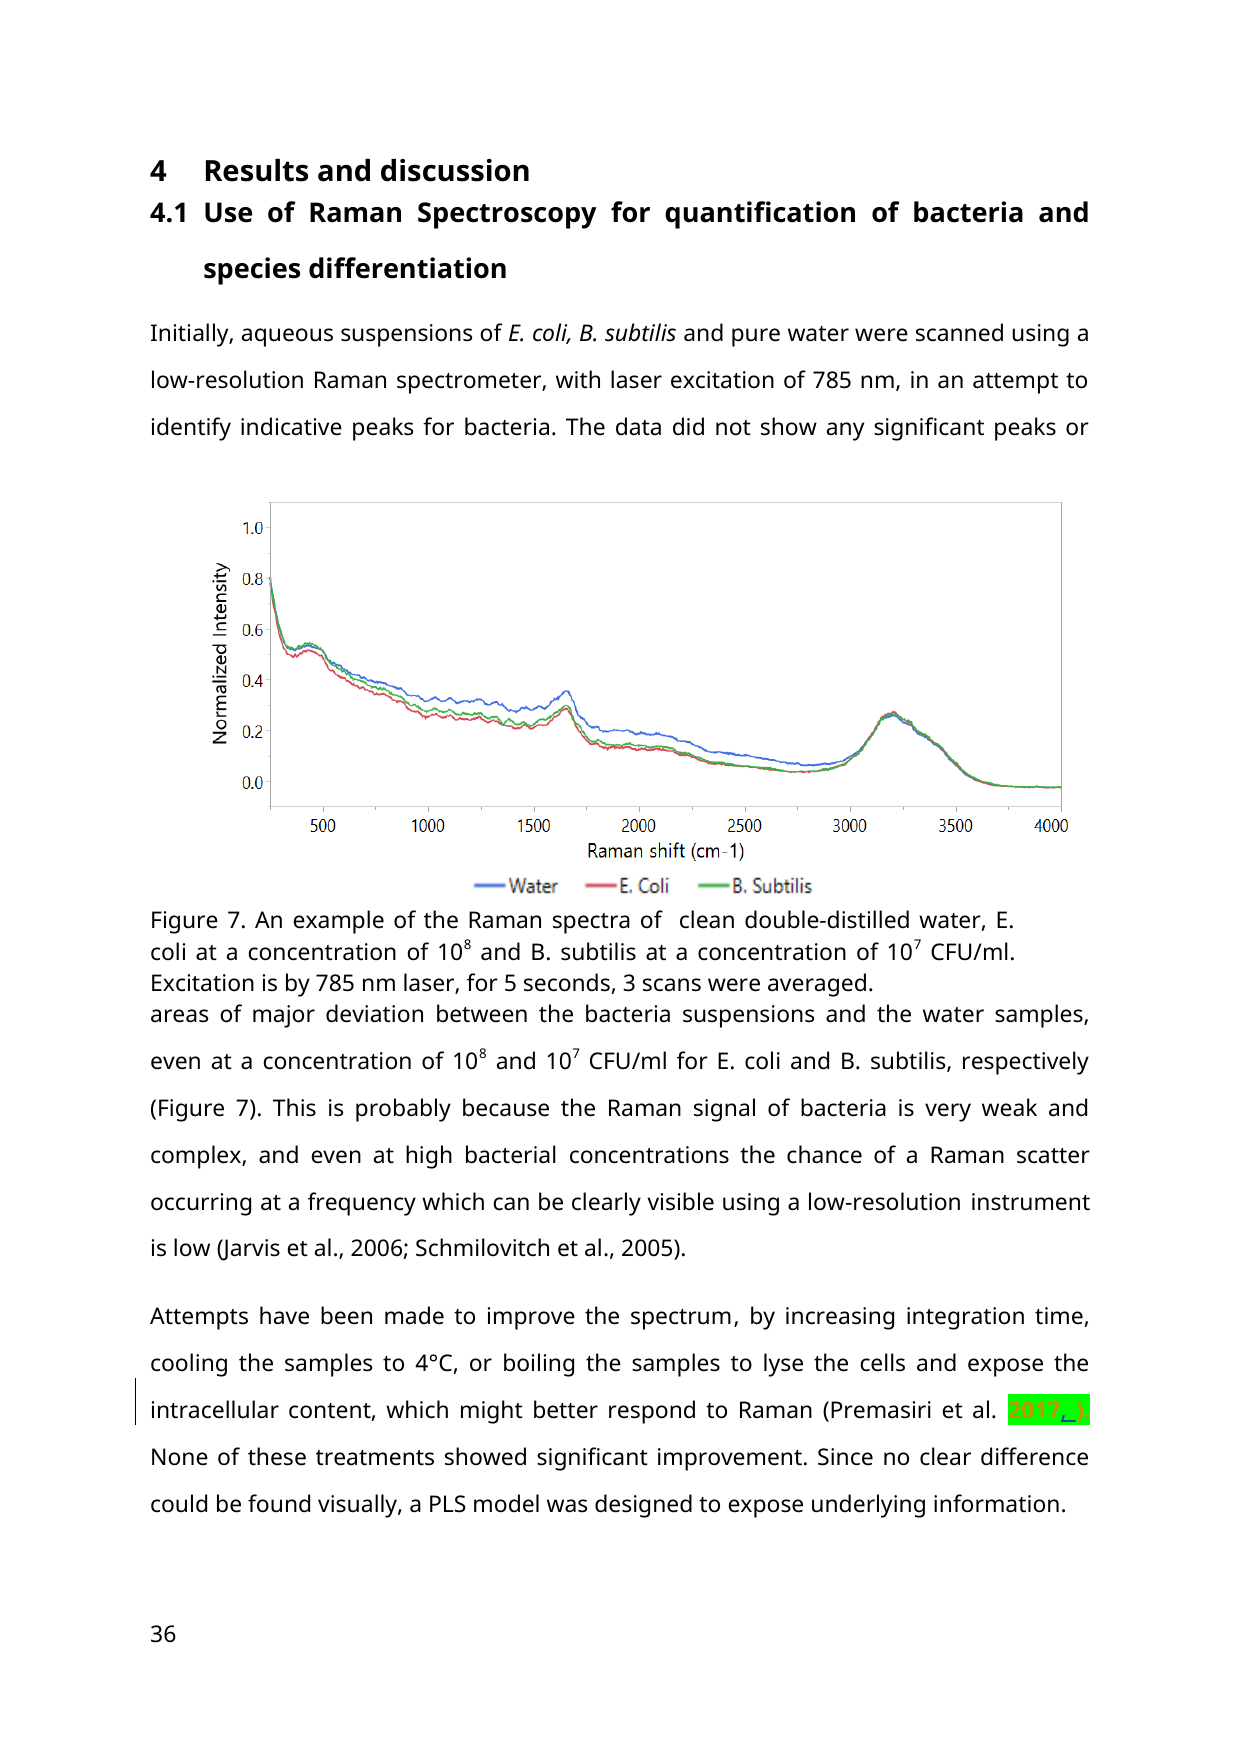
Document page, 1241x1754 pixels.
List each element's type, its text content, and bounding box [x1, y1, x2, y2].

text Attempts have been made to improve the spectrum, by increasing integration time, cooling the samples to 4°C, or boiling the samples to lyse the cells and expose the intracellular content, which might better respond to Raman (Premasiri et al. 2017). None of these treatments showed significant improvement. Since no clear difference could be found visually, a PLS model was designed to expose underlying information. [150, 1300, 1090, 1519]
picture [205, 482, 1071, 904]
subtitle Use of Raman Spectroscopy for quantification of bacteria and species differentiation [150, 194, 1090, 286]
subtitle Results and discussion [150, 150, 1090, 190]
